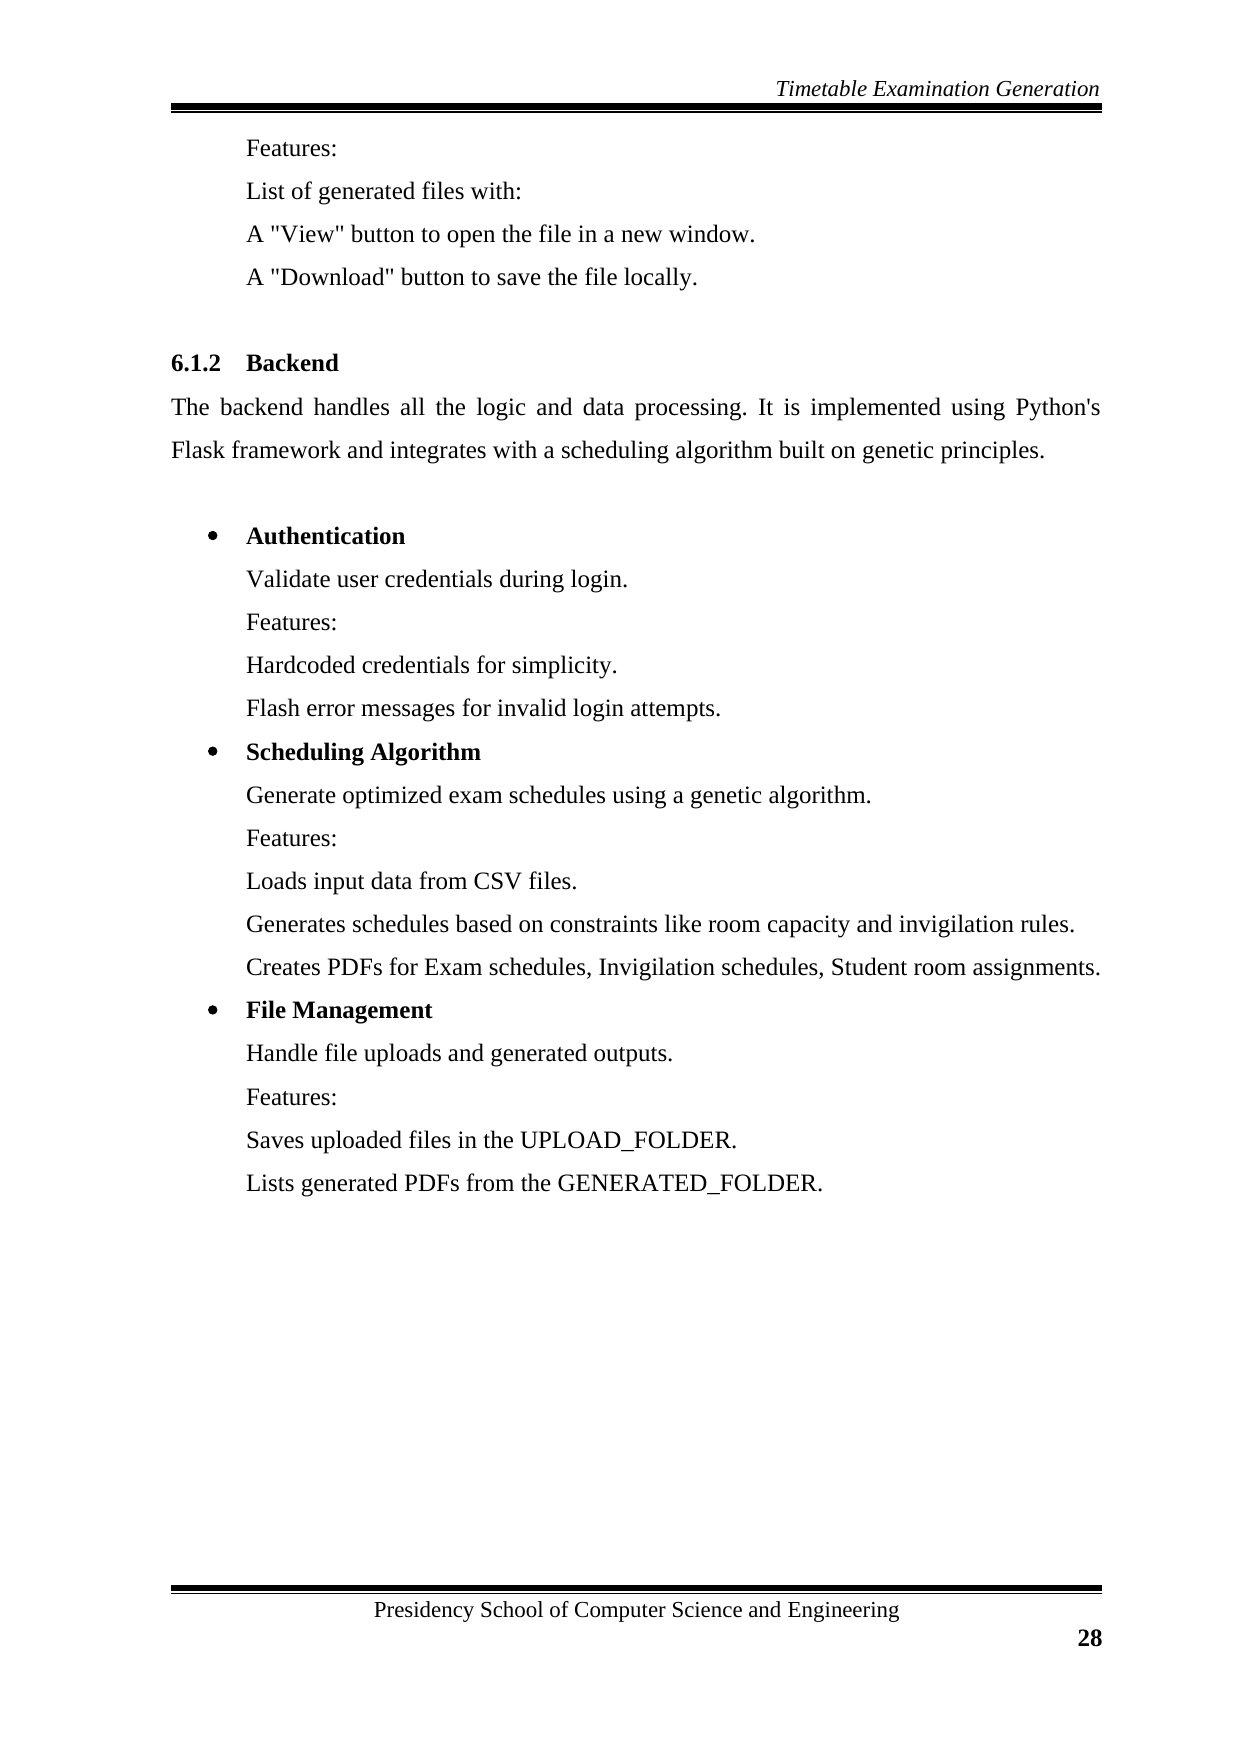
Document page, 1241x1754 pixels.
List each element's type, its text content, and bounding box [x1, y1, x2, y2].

list Features: [246, 823, 1102, 852]
list Handle file uploads and generated outputs. [246, 1038, 1102, 1067]
list Features: [246, 1082, 1102, 1110]
list Validate user credentials during login. [246, 564, 1102, 593]
list Features: [246, 607, 1102, 636]
text Creates PDFs for Exam schedules, Invigilation schedules, Student room assignments. [171, 952, 1102, 981]
text A "View" button to open the file in a new window. [171, 219, 1102, 248]
text Generates schedules based on constraints like room capacity and invigilation rules. [171, 909, 1102, 938]
text Saves uploaded files in the UPLOAD_FOLDER. [171, 1125, 1102, 1153]
text List of generated files with: [171, 176, 1102, 205]
list Features: [246, 133, 1102, 162]
text Lists generated PDFs from the GENERATED_FOLDER. [246, 1168, 1102, 1197]
list Backend [171, 348, 1102, 377]
text The backend handles all the logic and data processing. It is implemented using Python's Flask framework and integrates with a scheduling algorithm built on genetic principles. [171, 392, 1102, 463]
text Loads input data from CSV files. [171, 866, 1102, 895]
list File Management [208, 995, 1102, 1024]
list Scheduling Algorithm [208, 737, 1102, 765]
text Flash error messages for invalid login attempts. [171, 693, 1102, 722]
text Hardcoded credentials for simplicity. [171, 650, 1102, 679]
text A "Download" button to save the file locally. [171, 262, 1102, 291]
list Authentication [208, 521, 1102, 550]
list Generate optimized exam schedules using a genetic algorithm. [246, 780, 1102, 808]
